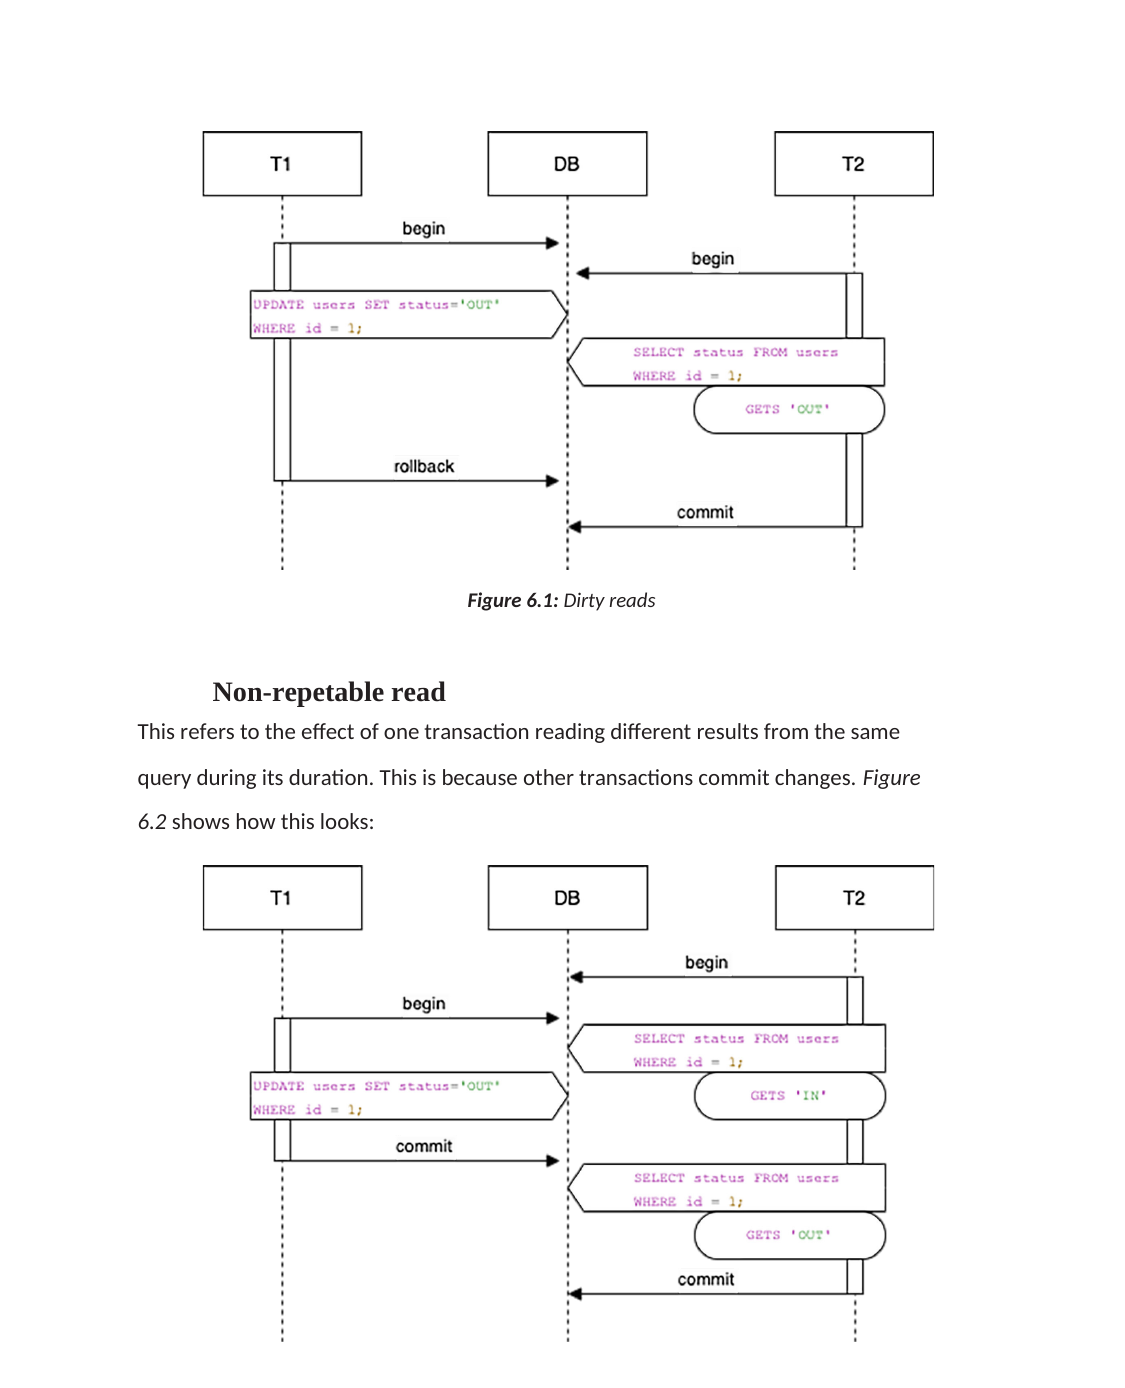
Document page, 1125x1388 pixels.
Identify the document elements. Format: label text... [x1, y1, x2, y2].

text query during its duration. This is because other transactions commit changes. Figure [137, 763, 987, 791]
picture [202, 865, 935, 1342]
subtitle Non-repetable read [137, 675, 987, 707]
text This refers to the effect of one transaction reading different results from the same [137, 717, 987, 746]
text 6.2 shows how this looks: [137, 808, 987, 836]
picture [202, 131, 934, 570]
text Figure 6.1: Dirty reads [142, 587, 982, 612]
